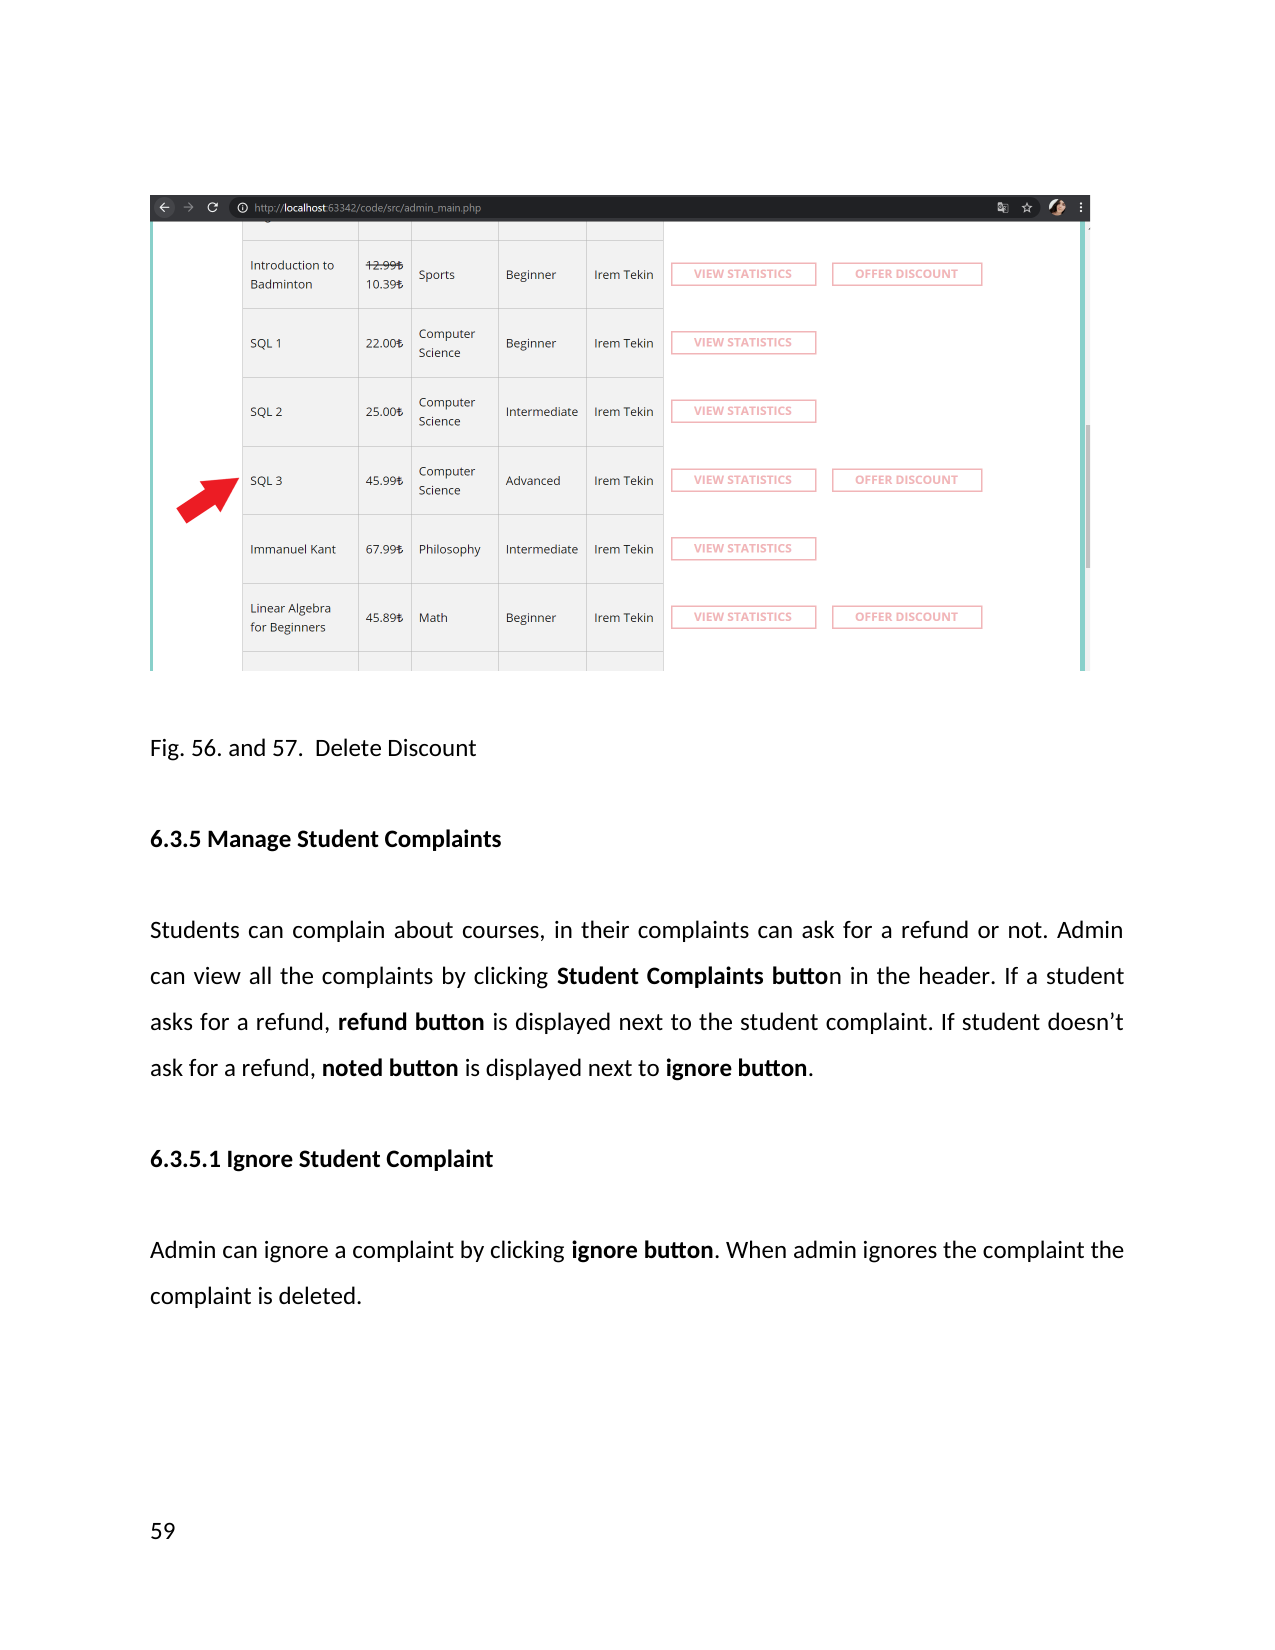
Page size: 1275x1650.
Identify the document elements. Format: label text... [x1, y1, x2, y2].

subtitle 6.3.5.1 Ignore Student Complaint [150, 1143, 1125, 1174]
subtitle 6.3.5 Manage Student Complaints [150, 823, 1125, 854]
picture [150, 195, 1091, 671]
text Students can complain about courses, in their complaints can ask for a refund or not. Admin can view all the complaints by clicking Student Complaints button in the header. If a student asks for a refund, refund button is displayed next to the student complaint. If student doesn’t ask for a refund, noted button is displayed next to ignore button. [150, 914, 1125, 1082]
text Fig. 56. and 57. Delete Discount [150, 732, 1125, 762]
text Admin can ignore a complaint by clicking ignore button. When admin ignores the complaint the complaint is deleted. [150, 1235, 1125, 1311]
